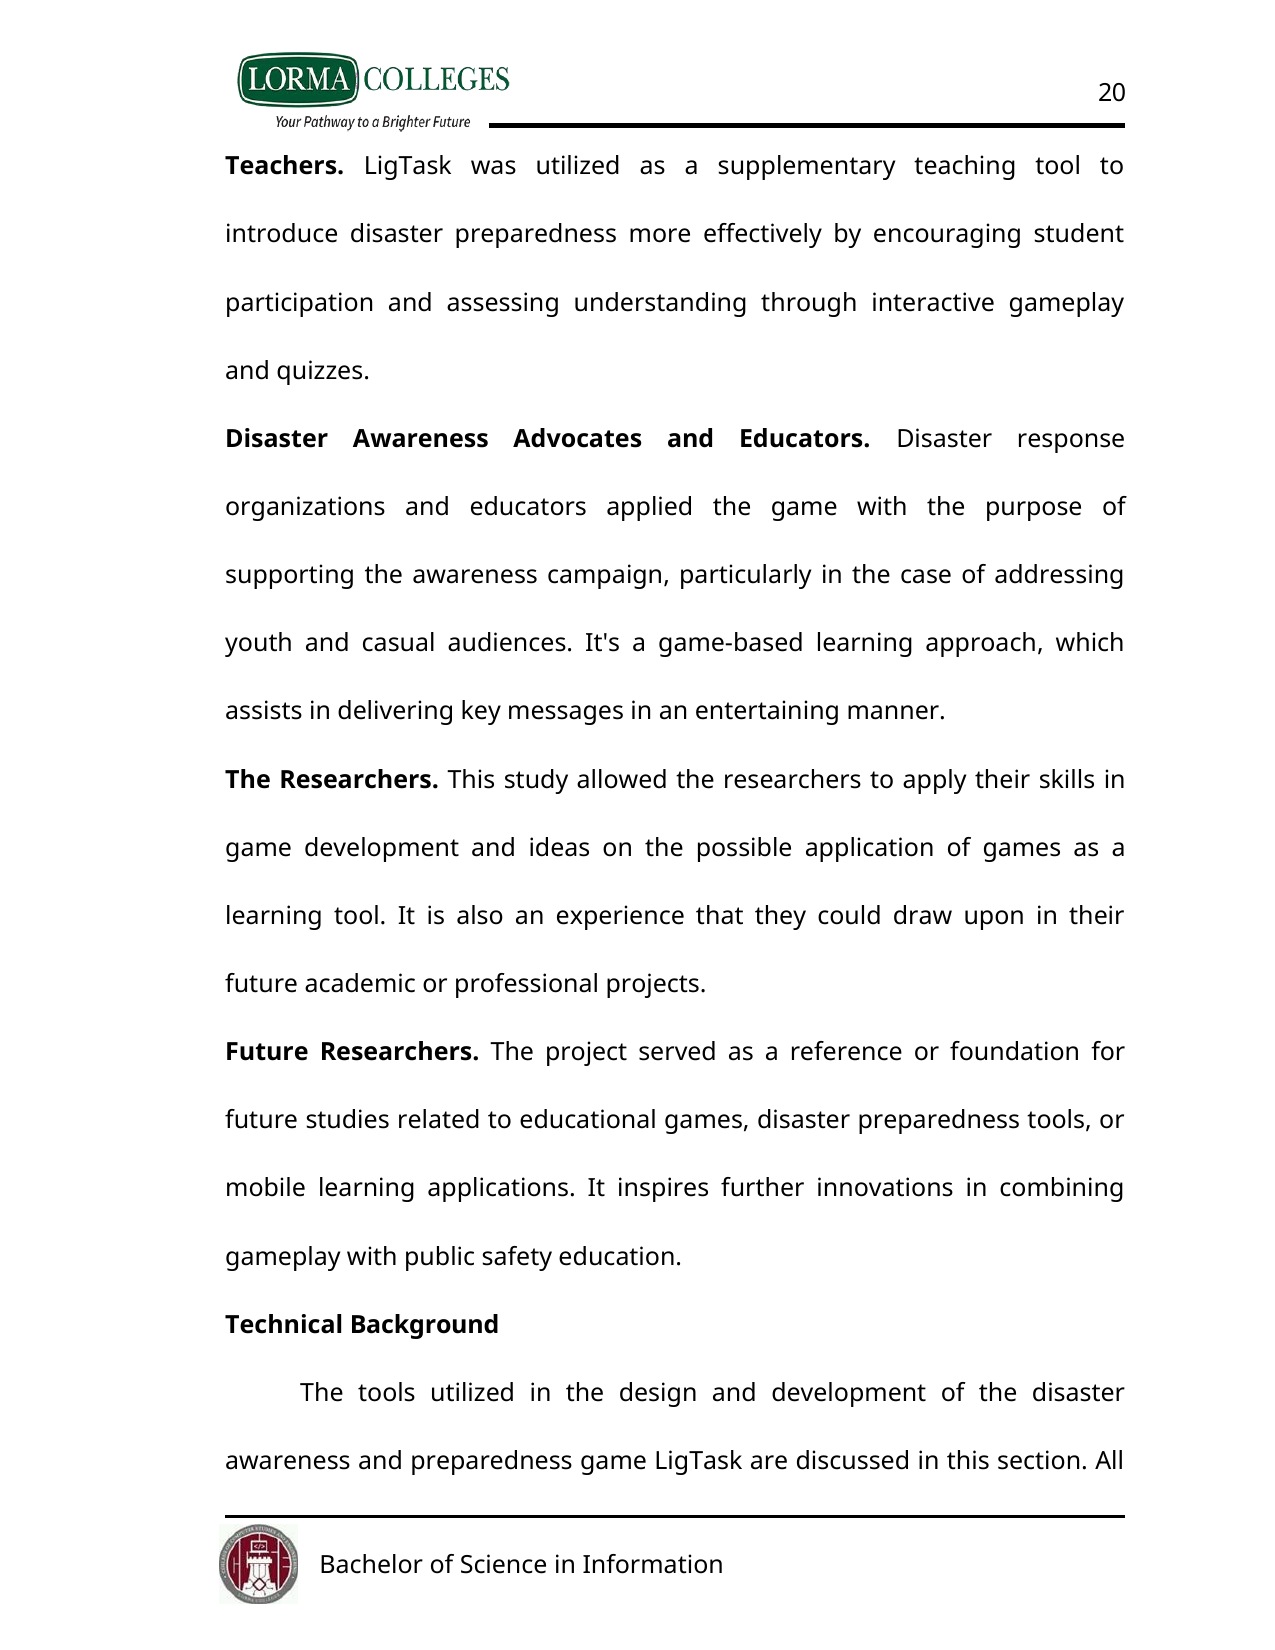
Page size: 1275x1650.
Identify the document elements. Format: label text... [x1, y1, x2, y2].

picture [219, 1524, 298, 1604]
picture [225, 41, 521, 148]
text Teachers. LigTask was utilized as a supplementary teaching tool to introduce disaster preparedness more effectively by encouraging student participation and assessing understanding through interactive gameplay and quizzes. [225, 148, 1125, 386]
text Disaster Awareness Advocates and Educators. Disaster response organizations and educators applied the game with the purpose of supporting the awareness campaign, particularly in the case of addressing youth and casual audiences. It's a game-based learning approach, which assists in delivering key messages in an entertaining manner. [225, 420, 1125, 727]
text The Researchers. This study allowed the researchers to apply their skills in game development and ideas on the possible application of games as a learning tool. It is also an experience that they could draw upon in their future academic or professional projects. [225, 761, 1125, 1000]
text Future Researchers. The project served as a reference or foundation for future studies related to educational games, disaster preparedness tools, or mobile learning applications. It inspires further innovations in combining gameplay with public safety education. [225, 1034, 1126, 1272]
subtitle Technical Background [225, 1306, 1162, 1340]
